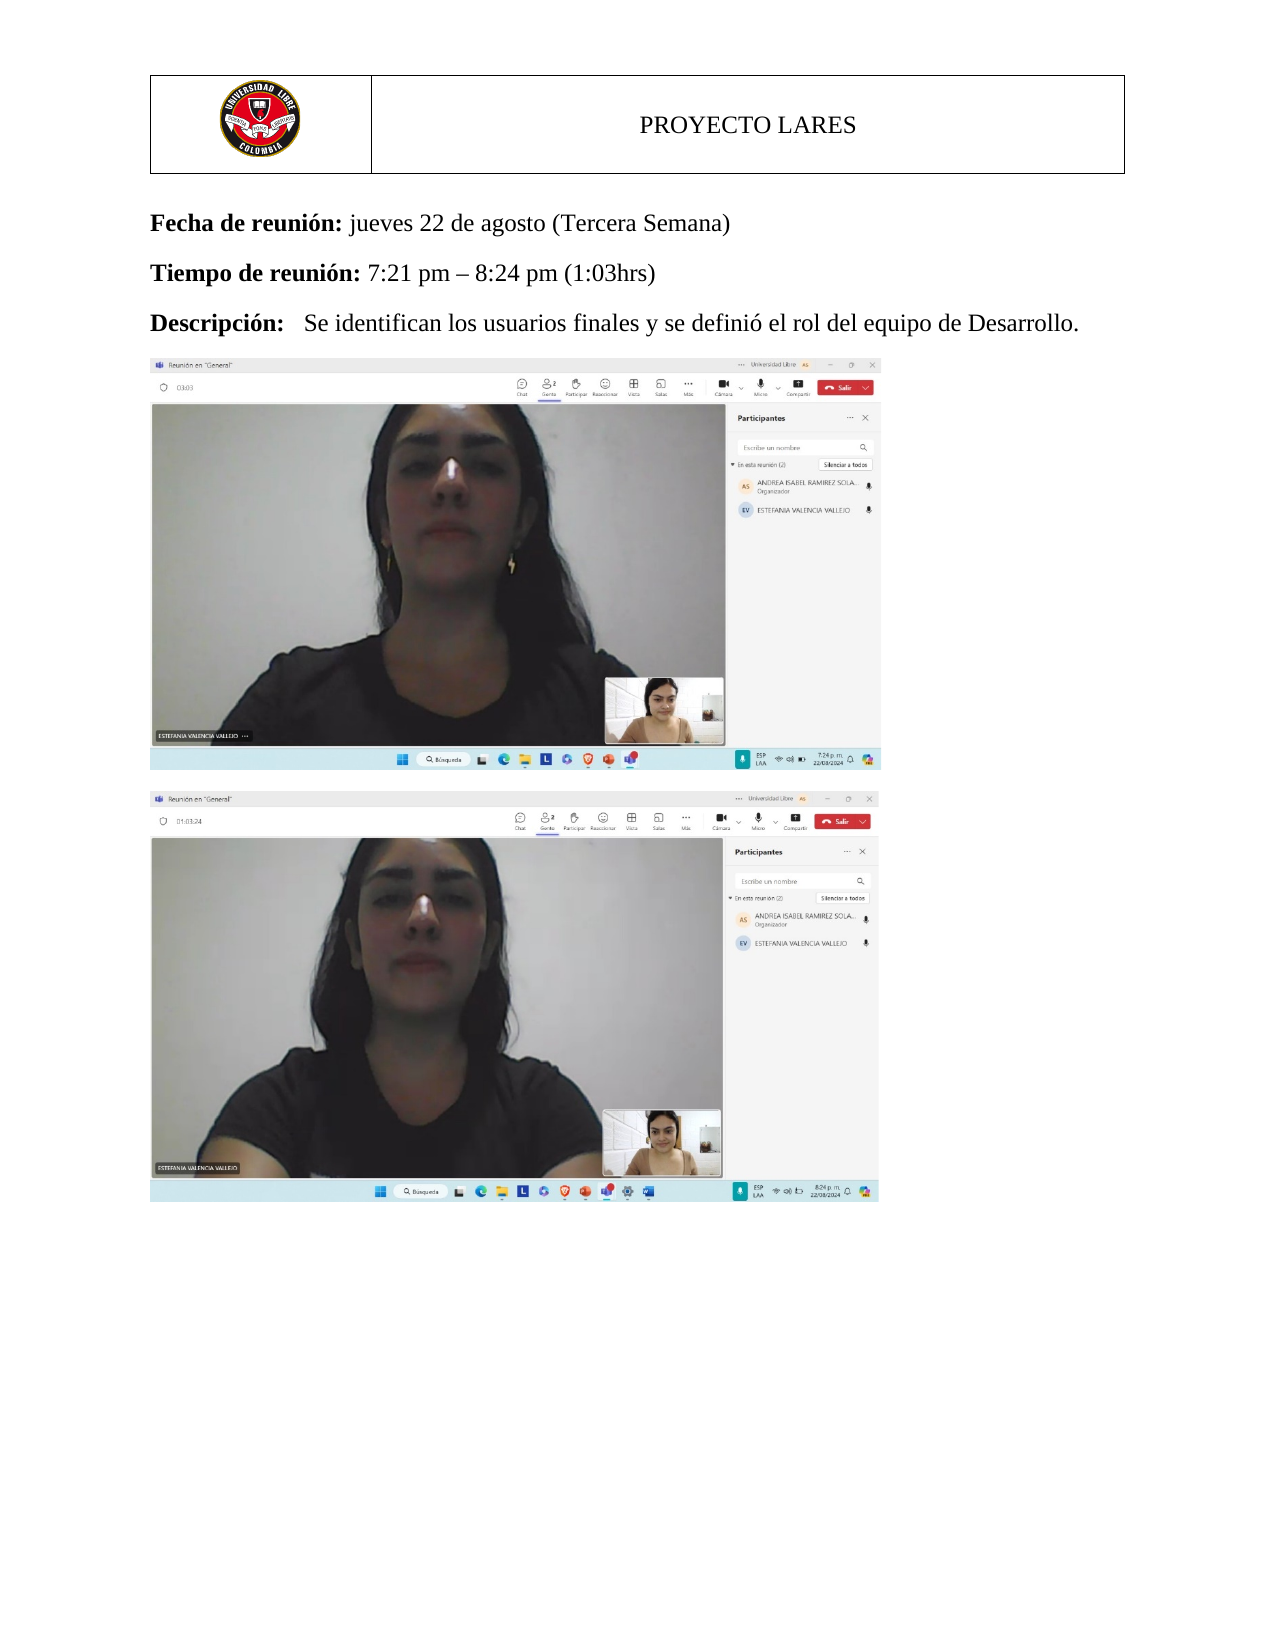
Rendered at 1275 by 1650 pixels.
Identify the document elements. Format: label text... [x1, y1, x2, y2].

picture [219, 80, 300, 157]
picture [150, 358, 882, 770]
text Fecha de reunión: jueves 22 de agosto (Tercera Semana) [150, 208, 1125, 237]
text Tiempo de reunión: 7:21 pm – 8:24 pm (1:03hrs) [150, 258, 1125, 287]
picture [150, 791, 879, 1202]
text Descripción: Se identifican los usuarios finales y se definió el rol del equipo de Desarrollo. [150, 308, 1125, 337]
